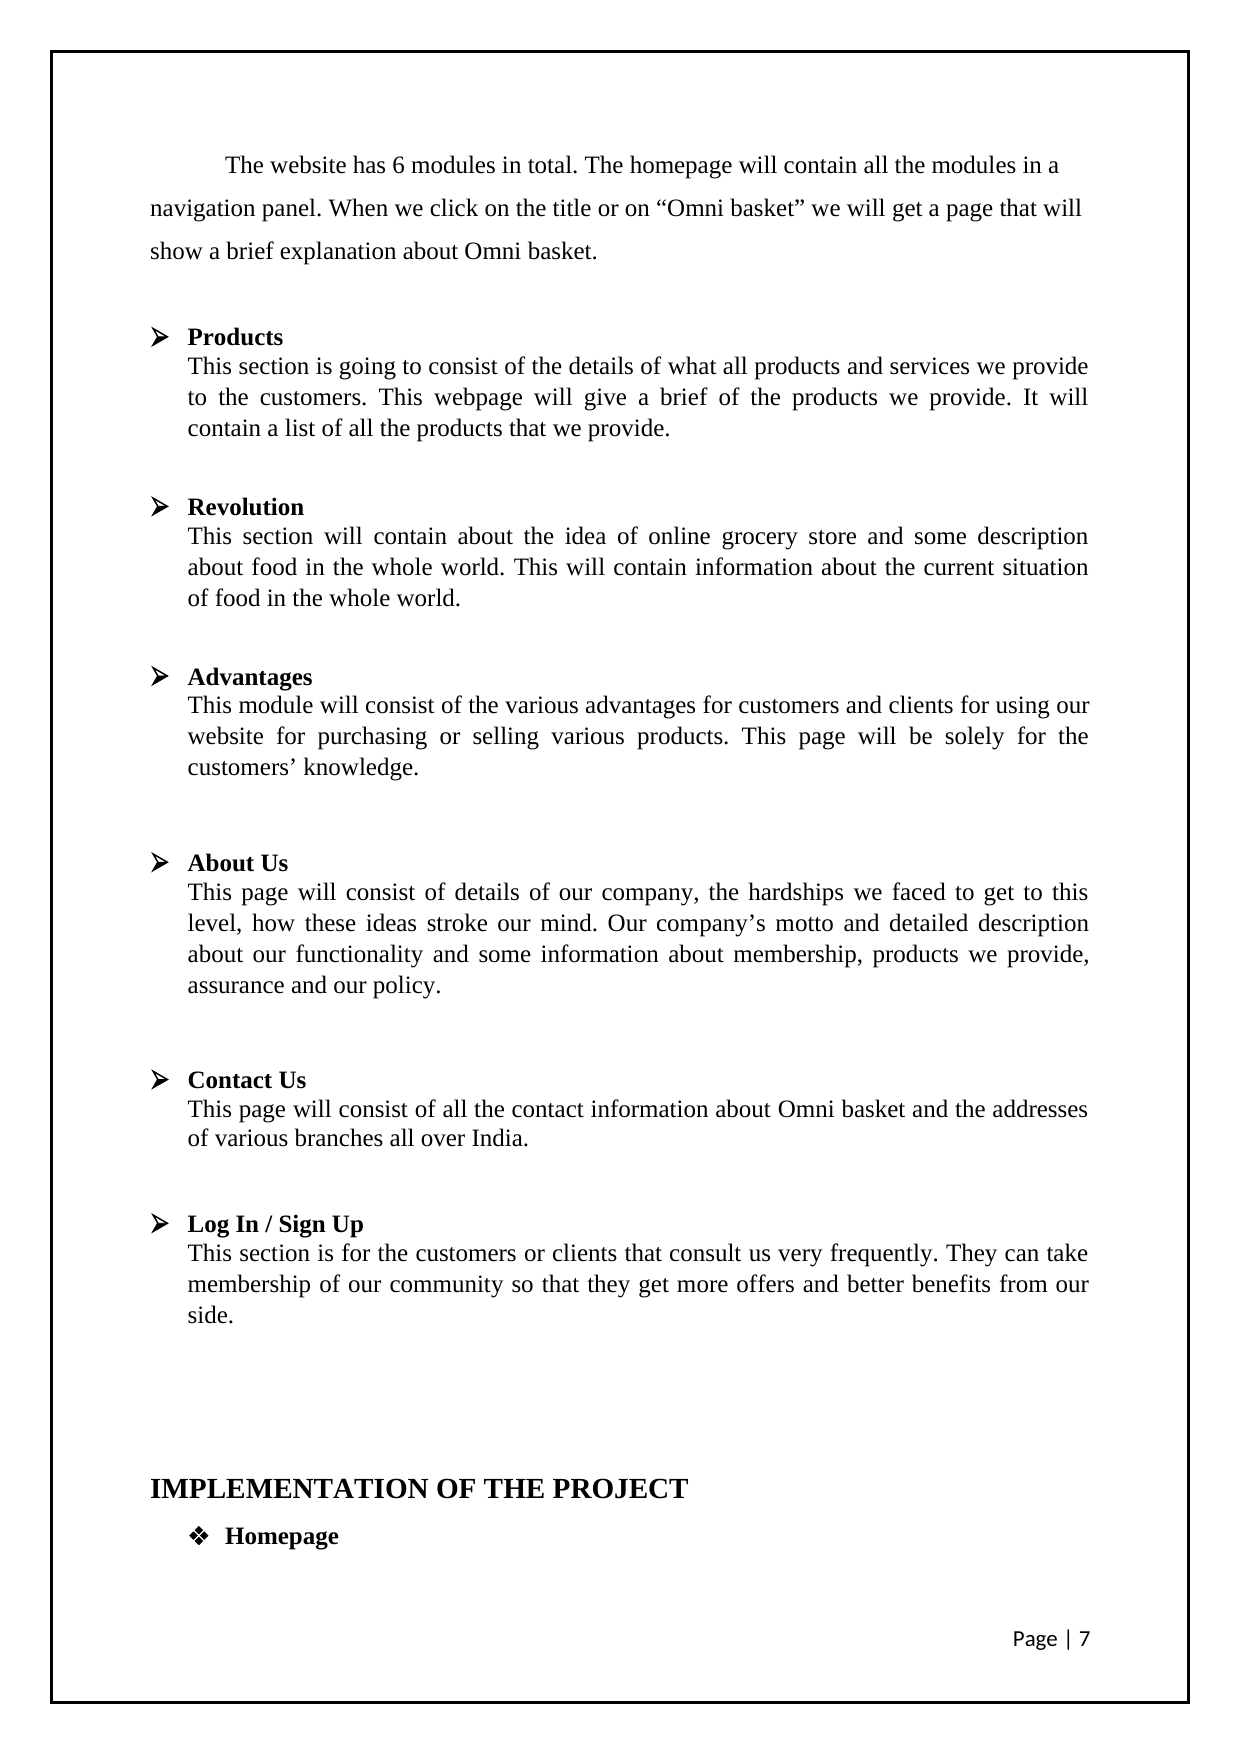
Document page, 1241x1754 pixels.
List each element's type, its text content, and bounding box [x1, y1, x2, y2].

text IMPLEMENTATION OF THE PROJECT [150, 1471, 1090, 1504]
list This page will consist of all the contact information about Omni basket and the addresses of various branches all over India. [187, 1094, 1090, 1151]
text This section will contain about the idea of online grocery store and some description about food in the whole world. This will contain information about the current situation of food in the whole world. [187, 521, 1090, 612]
text This module will consist of the various advantages for customers and clients for using our website for purchasing or selling various products. This page will be solely for the customers’ knowledge. [187, 690, 1090, 781]
list Advantages [150, 662, 1090, 690]
list Contact Us [150, 1065, 1090, 1094]
list About Us [150, 848, 1090, 877]
list Products [150, 322, 1090, 351]
list Revolution [150, 492, 1090, 521]
text The website has 6 modules in total. The homepage will contain all the modules in a navigation panel. When we click on the title or on “Omni basket” we will get a page that will show a brief explanation about Omni basket. [150, 150, 1090, 265]
list Log In / Sign Up [150, 1209, 1090, 1238]
text This section is for the customers or clients that consult us very frequently. They can take membership of our community so that they get more offers and better benefits from our side. [187, 1238, 1090, 1328]
text This section is going to consist of the details of what all products and services we provide to the customers. This webpage will give a brief of the products we provide. It will contain a list of all the products that we provide. [187, 351, 1090, 442]
text This page will consist of details of our company, the hardships we faced to get to this level, how these ideas stroke our mind. Our company’s motto and detailed description about our functionality and some information about membership, products we provide, assurance and our policy. [187, 877, 1090, 998]
list Homepage [187, 1521, 1090, 1550]
